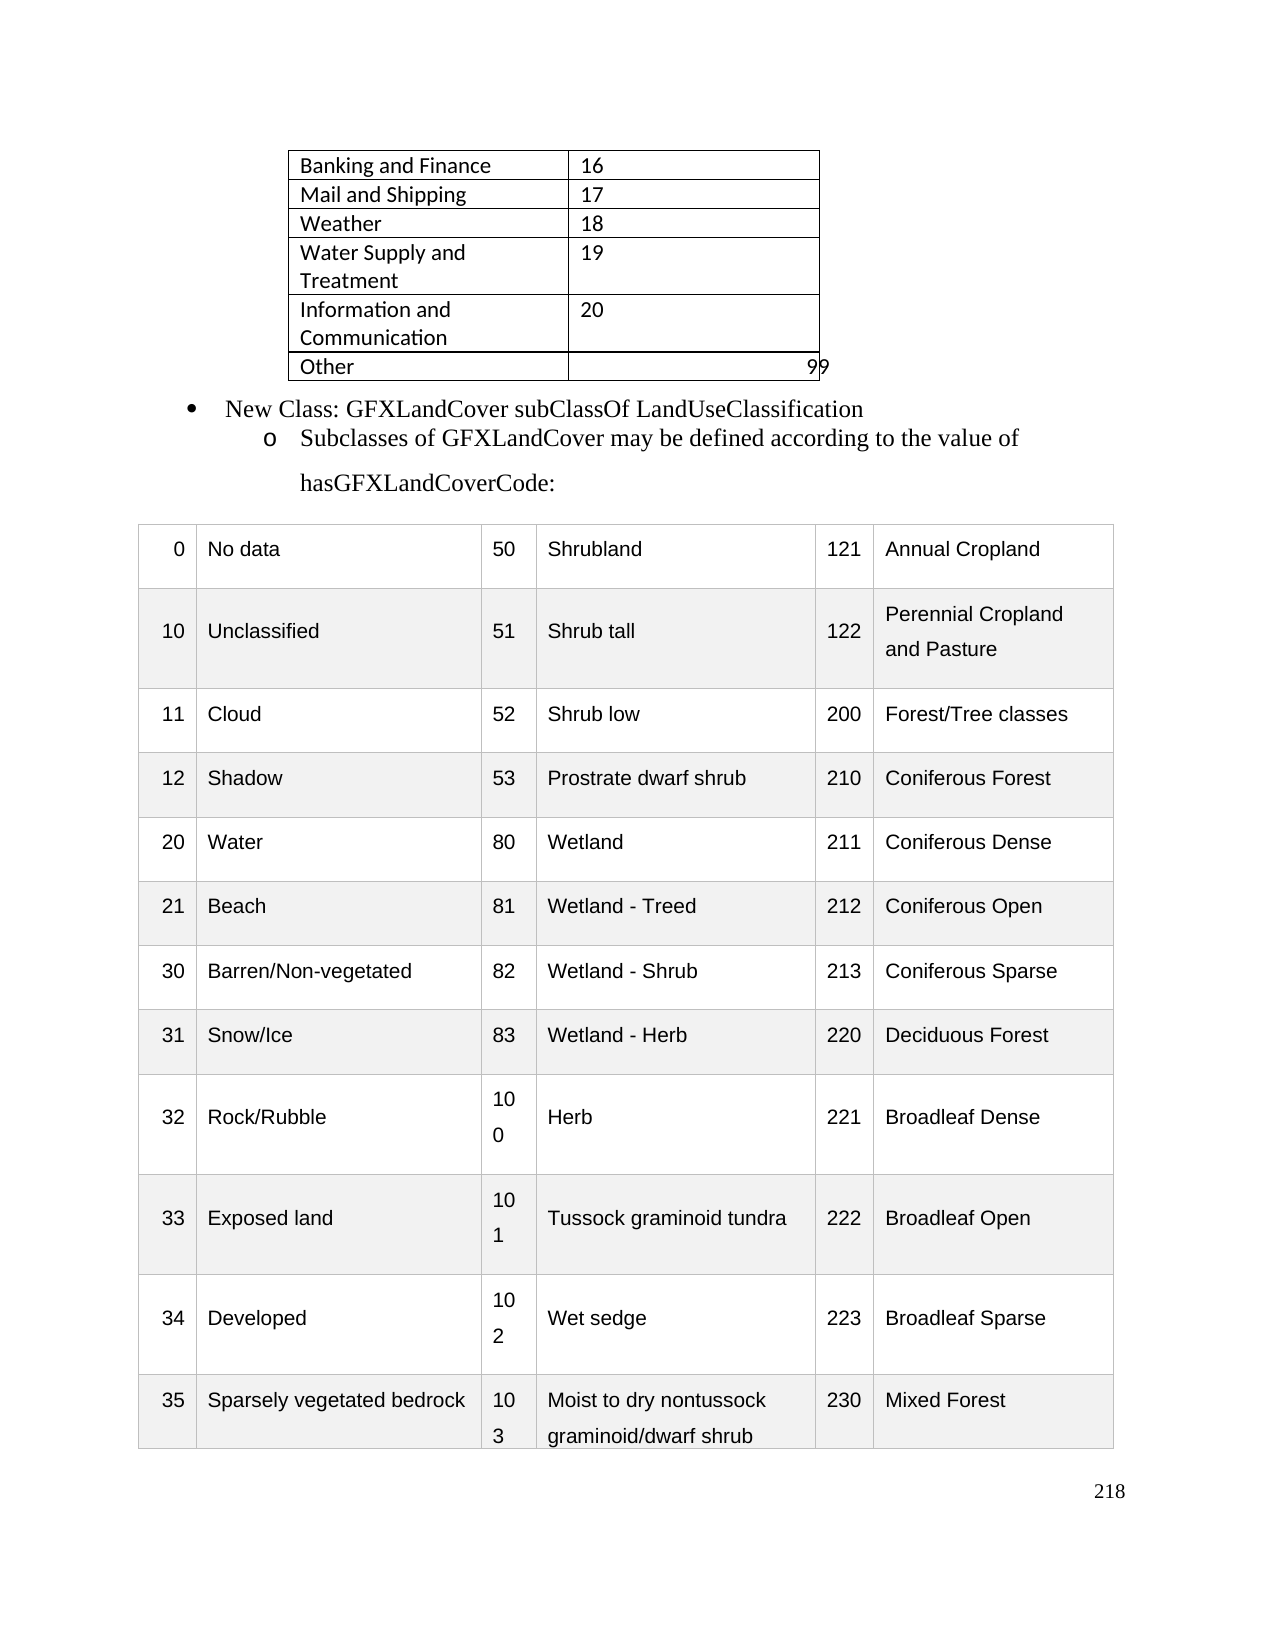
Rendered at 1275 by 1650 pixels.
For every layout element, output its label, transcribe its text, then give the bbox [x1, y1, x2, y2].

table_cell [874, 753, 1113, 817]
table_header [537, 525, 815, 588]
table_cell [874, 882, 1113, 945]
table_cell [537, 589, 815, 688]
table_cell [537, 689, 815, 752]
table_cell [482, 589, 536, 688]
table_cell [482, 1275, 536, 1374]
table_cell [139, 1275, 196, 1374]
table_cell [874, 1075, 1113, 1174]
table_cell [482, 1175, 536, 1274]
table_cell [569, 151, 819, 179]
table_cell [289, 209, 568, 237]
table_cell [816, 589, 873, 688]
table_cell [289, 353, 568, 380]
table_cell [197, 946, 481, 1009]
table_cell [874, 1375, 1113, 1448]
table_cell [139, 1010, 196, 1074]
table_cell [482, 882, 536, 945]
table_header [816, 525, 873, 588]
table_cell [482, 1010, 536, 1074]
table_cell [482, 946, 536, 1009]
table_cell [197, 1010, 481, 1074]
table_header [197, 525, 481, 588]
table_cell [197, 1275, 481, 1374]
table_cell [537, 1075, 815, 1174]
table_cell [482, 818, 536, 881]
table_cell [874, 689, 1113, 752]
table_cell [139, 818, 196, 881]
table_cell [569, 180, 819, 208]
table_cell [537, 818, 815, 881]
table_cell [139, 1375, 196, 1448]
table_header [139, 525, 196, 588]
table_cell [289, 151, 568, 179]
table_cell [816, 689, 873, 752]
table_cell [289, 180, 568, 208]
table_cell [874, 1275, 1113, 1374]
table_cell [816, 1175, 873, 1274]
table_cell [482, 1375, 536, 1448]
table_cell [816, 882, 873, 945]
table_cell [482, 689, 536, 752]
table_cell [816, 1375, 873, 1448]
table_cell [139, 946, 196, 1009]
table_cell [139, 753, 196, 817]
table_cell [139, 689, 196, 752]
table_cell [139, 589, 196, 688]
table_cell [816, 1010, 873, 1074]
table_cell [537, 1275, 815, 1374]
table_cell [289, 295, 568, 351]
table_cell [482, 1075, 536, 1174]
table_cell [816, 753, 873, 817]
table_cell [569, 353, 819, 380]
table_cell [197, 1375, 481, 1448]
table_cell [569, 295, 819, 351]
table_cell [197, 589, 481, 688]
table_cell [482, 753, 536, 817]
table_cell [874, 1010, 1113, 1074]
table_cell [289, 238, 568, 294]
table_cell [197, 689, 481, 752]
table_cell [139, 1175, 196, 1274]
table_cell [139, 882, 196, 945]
list Subclasses of GFXLandCover may be defined according to the value of hasGFXLandCoverCode: [262, 423, 1125, 497]
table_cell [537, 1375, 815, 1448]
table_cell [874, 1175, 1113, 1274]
list New Class: GFXLandCover subClassOf LandUseClassification [187, 394, 1125, 423]
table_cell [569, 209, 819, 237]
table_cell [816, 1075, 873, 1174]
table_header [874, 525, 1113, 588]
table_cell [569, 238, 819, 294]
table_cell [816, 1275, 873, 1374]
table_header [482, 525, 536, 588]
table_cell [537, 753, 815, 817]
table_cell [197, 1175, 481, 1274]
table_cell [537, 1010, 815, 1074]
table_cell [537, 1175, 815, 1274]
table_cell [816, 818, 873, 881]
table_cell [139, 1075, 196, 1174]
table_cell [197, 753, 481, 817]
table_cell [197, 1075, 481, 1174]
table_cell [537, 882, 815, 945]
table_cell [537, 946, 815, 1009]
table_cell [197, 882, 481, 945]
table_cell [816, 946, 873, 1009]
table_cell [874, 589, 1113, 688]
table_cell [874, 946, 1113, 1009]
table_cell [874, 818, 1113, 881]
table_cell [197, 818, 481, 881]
